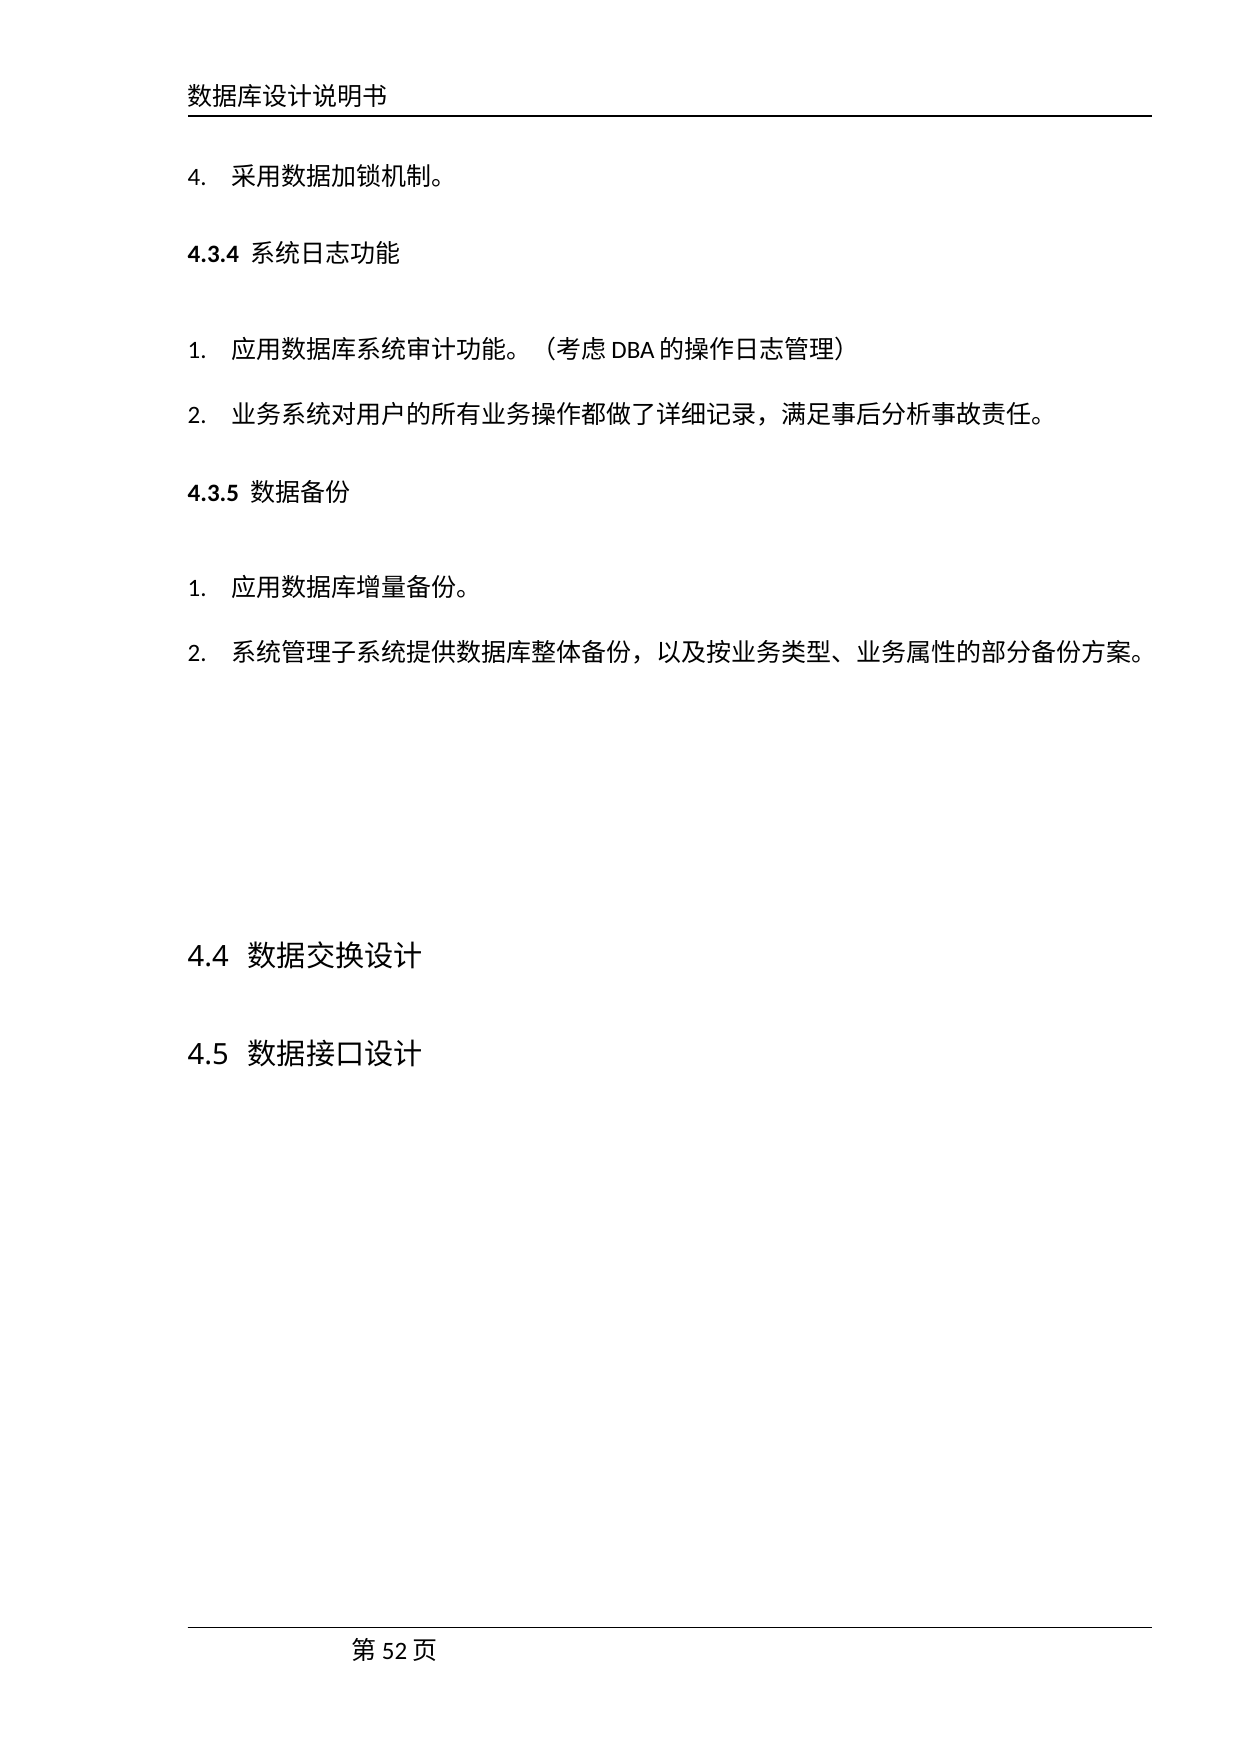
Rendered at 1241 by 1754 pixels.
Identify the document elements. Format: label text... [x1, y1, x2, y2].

list 采用数据加锁机制。 [187, 142, 1152, 207]
list 应用数据库增量备份。 [187, 553, 1152, 618]
text 数据交换设计 [187, 921, 1152, 986]
text 数据接口设计 [187, 1019, 1152, 1084]
subtitle 数据备份 [187, 458, 1152, 523]
list 业务系统对用户的所有业务操作都做了详细记录，满足事后分析事故责任。 [187, 380, 1152, 445]
list 系统管理子系统提供数据库整体备份，以及按业务类型、业务属性的部分备份方案。 [187, 618, 1152, 683]
subtitle 系统日志功能 [187, 219, 1152, 284]
list 应用数据库系统审计功能。（考虑DBA的操作日志管理） [187, 315, 1152, 380]
